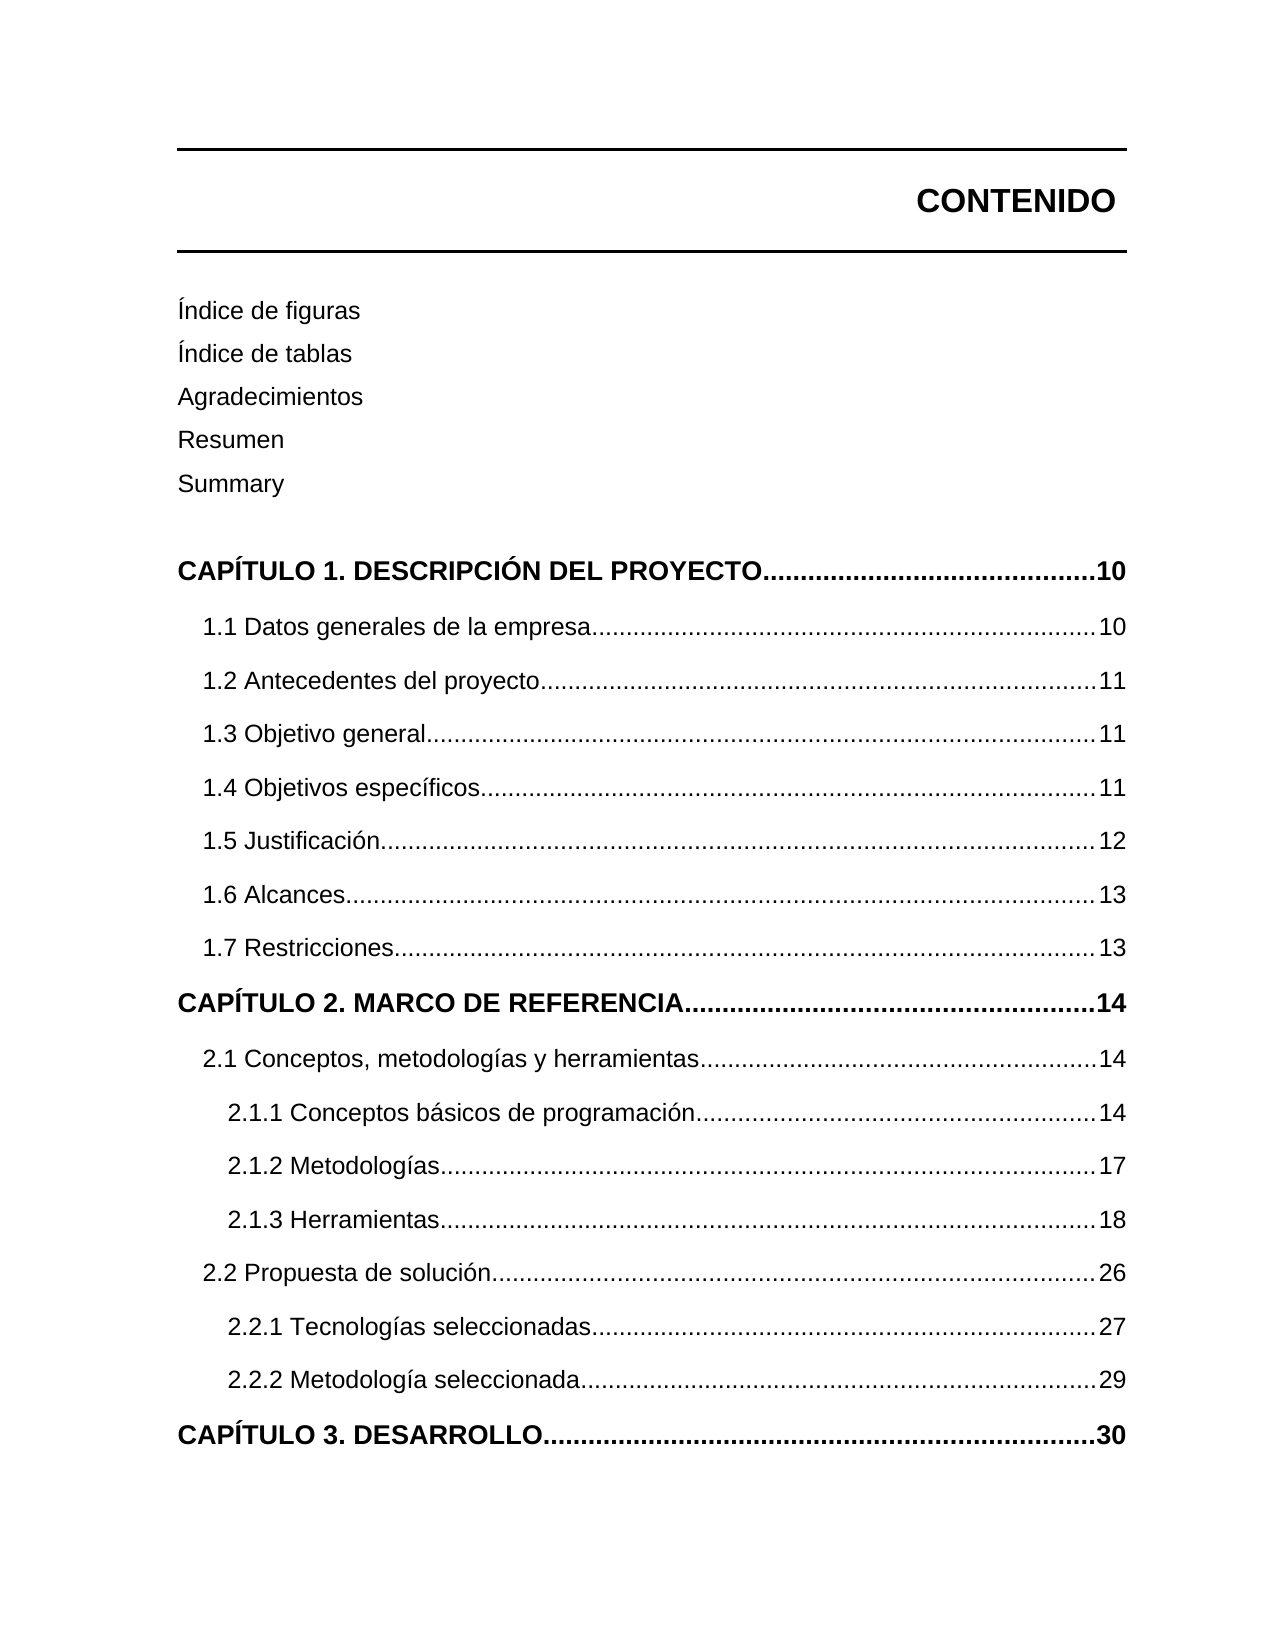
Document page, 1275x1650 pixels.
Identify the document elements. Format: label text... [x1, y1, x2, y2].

text Resumen [177, 426, 1127, 454]
text 2.2.1 Tecnologías seleccionadas 27 [227, 1312, 1127, 1341]
text Agradecimientos [177, 382, 1127, 411]
text 2.2.2 Metodología seleccionada 29 [227, 1366, 1127, 1394]
text CAPÍTULO 1. DESCRIPCIÓN DEL PROYECTO 10 [177, 555, 1127, 586]
text CAPÍTULO 3. DESARROLLO 30 [177, 1419, 1127, 1450]
text 2.1.2 Metodologías 17 [227, 1151, 1127, 1180]
text 2.1 Conceptos, metodologías y herramientas 14 [202, 1044, 1127, 1073]
text 1.3 Objetivo general 11 [202, 719, 1127, 748]
text 2.1.1 Conceptos básicos de programación 14 [227, 1098, 1127, 1127]
text 1.6 Alcances 13 [202, 880, 1127, 909]
text 2.1.3 Herramientas 18 [227, 1205, 1127, 1234]
text Summary [177, 469, 1127, 497]
text 2.2 Propuesta de solución 26 [202, 1258, 1127, 1287]
text 1.1 Datos generales de la empresa 10 [202, 612, 1127, 641]
table_header CONTENIDO [177, 151, 1127, 250]
text 1.4 Objetivos específicos 11 [202, 773, 1127, 802]
text Índice de figuras [177, 296, 1127, 325]
text 1.5 Justificación 12 [202, 826, 1127, 855]
text 1.7 Restricciones 13 [202, 933, 1127, 962]
text Índice de tablas [177, 339, 1127, 368]
text 1.2 Antecedentes del proyecto 11 [202, 666, 1127, 694]
text CAPÍTULO 2. MARCO DE REFERENCIA 14 [177, 987, 1127, 1018]
